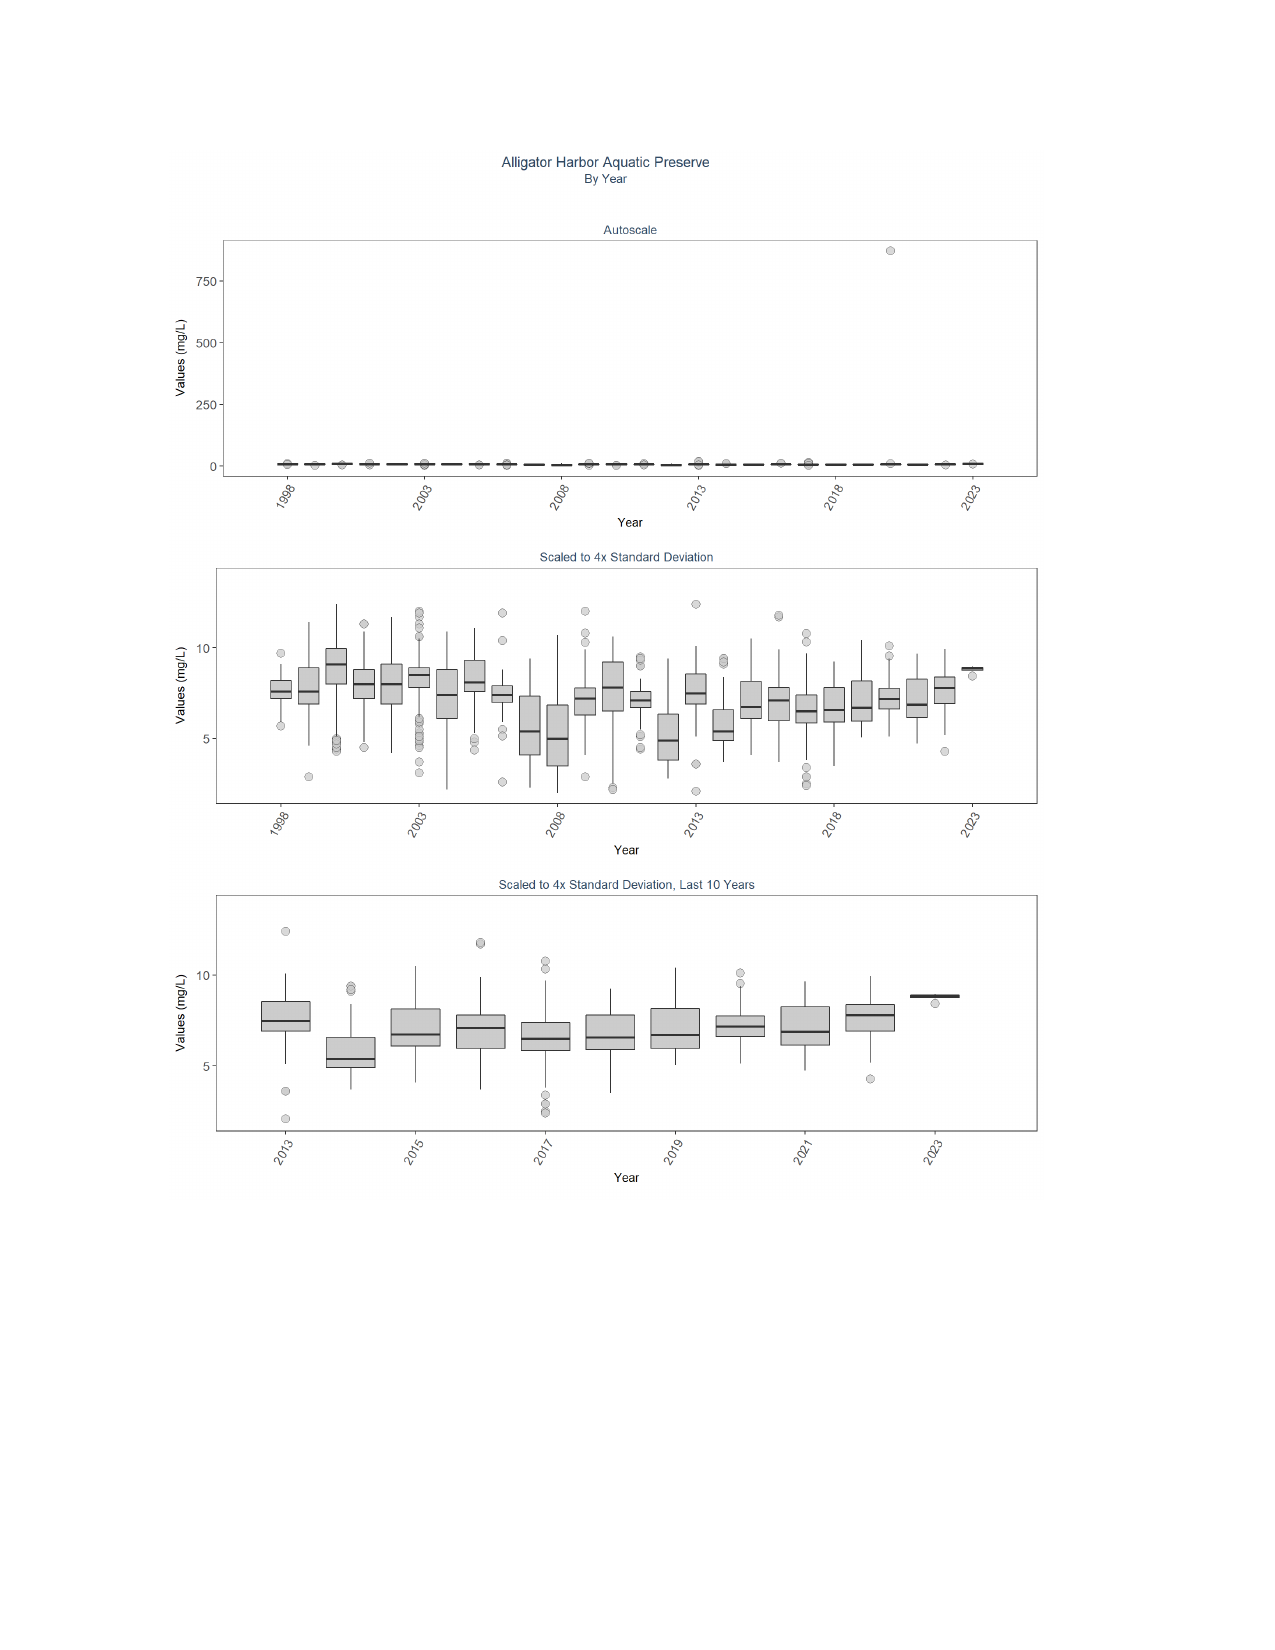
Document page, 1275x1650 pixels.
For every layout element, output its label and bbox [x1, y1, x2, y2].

picture [168, 150, 1044, 1200]
